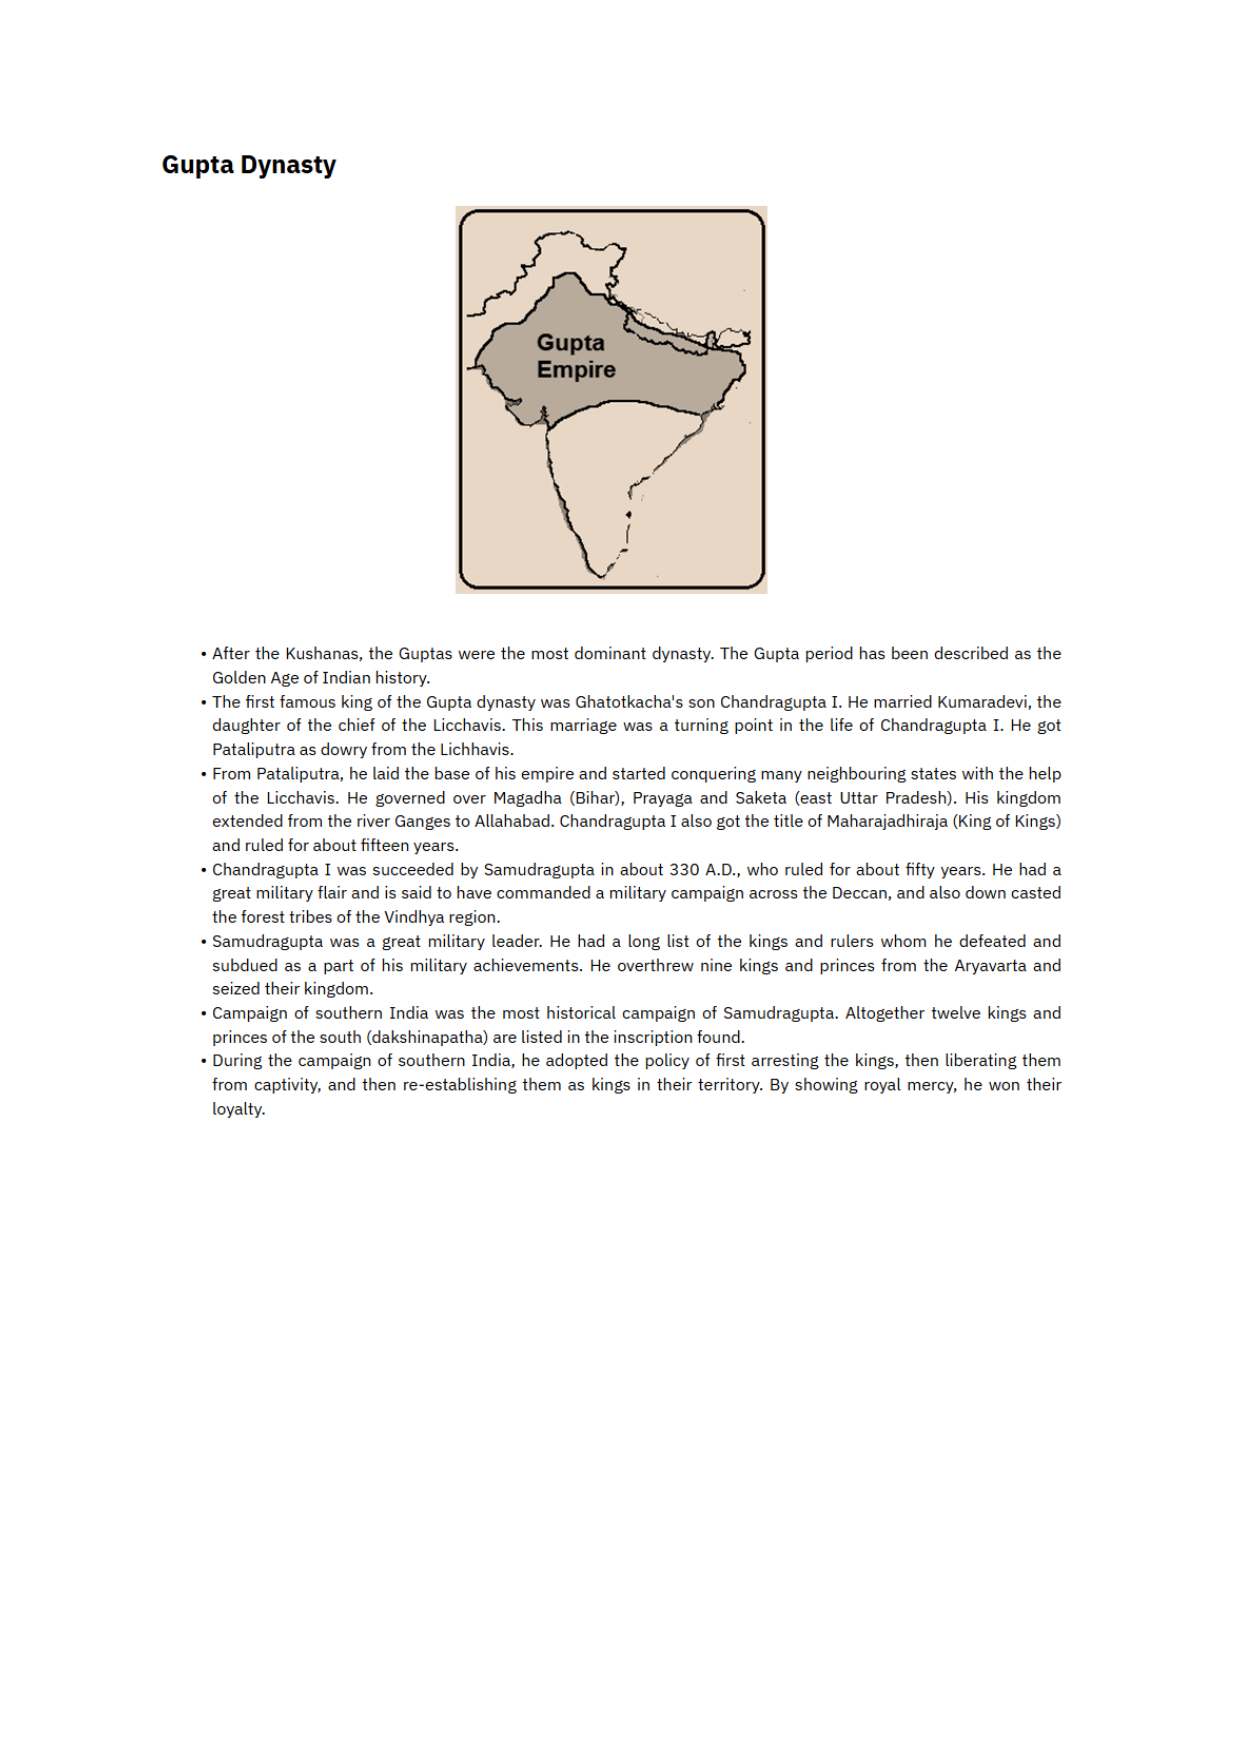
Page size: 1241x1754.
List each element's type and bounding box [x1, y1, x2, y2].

picture [150, 150, 1091, 1122]
